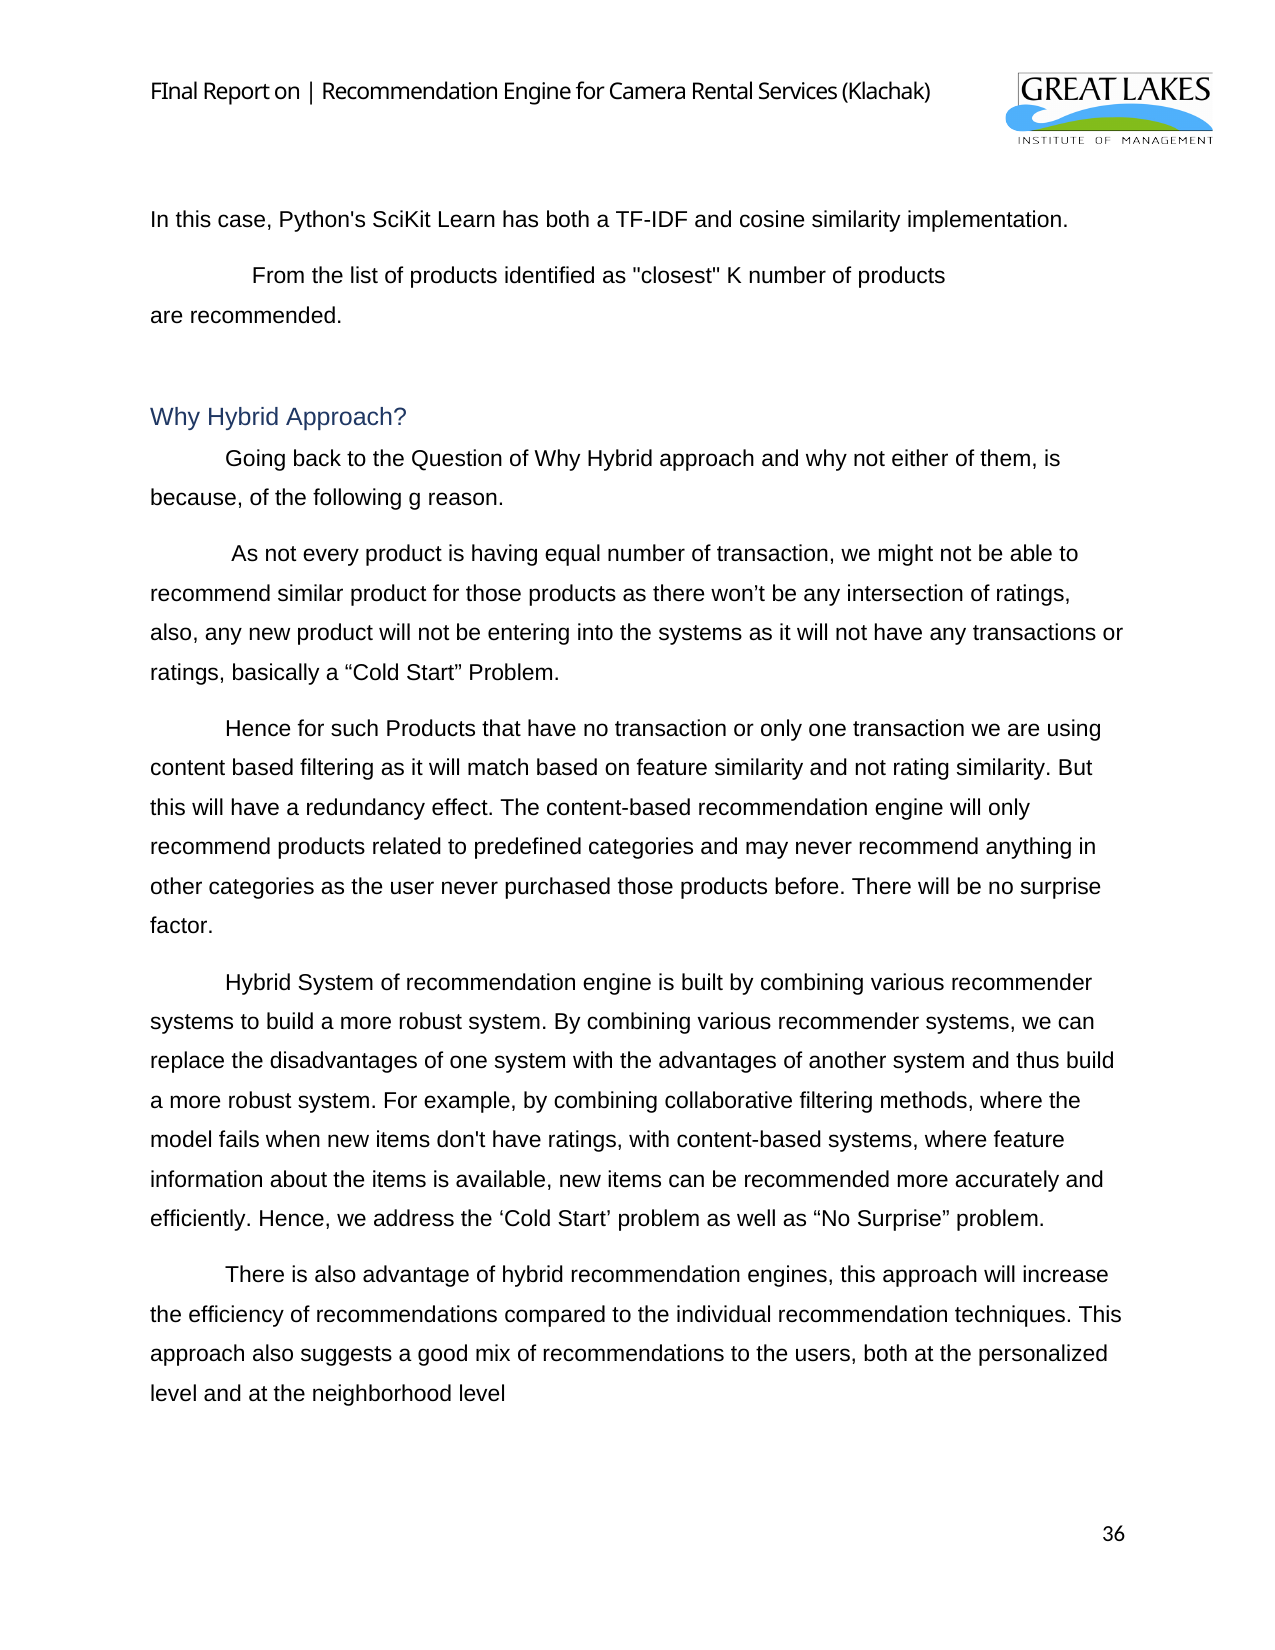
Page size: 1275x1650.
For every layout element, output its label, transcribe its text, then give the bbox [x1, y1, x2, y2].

text In this case, Python's SciKit Learn has both a TF-IDF and cosine similarity implementation. [150, 206, 1125, 232]
subtitle Why Hybrid Approach? [150, 402, 1125, 430]
text From the list of products identified as "closest" K number of products are recommended. [150, 262, 1125, 328]
picture [1003, 72, 1213, 145]
text Going back to the Question of Why Hybrid approach and why not either of them, is because, of the following g reason. [150, 445, 1125, 511]
text Hence for such Products that have no transaction or only one transaction we are using content based filtering as it will match based on feature similarity and not rating similarity. But this will have a redundancy effect. The content-based recommendation engine will only recommend products related to predefined categories and may never recommend anything in other categories as the user never purchased those products before. There will be no surprise factor. [150, 715, 1125, 939]
text As not every product is having equal number of transaction, we might not be able to recommend similar product for those products as there won’t be any intersection of ratings, also, any new product will not be entering into the systems as it will not have any transactions or ratings, basically a “Cold Start” Problem. [150, 540, 1125, 685]
text Hybrid System of recommendation engine is built by combining various recommender systems to build a more robust system. By combining various recommender systems, we can replace the disadvantages of one system with the advantages of another system and thus build a more robust system. For example, by combining collaborative filtering methods, where the model fails when new items don't have ratings, with content-based systems, where feature information about the items is available, new items can be recommended more accurately and efficiently. Hence, we address the ‘Cold Start’ problem as well as “No Surprise” problem. [150, 968, 1125, 1232]
text There is also advantage of hybrid recommendation engines, this approach will increase the efficiency of recommendations compared to the individual recommendation techniques. This approach also suggests a good mix of recommendations to the users, both at the personalized level and at the neighborhood level [150, 1261, 1125, 1406]
